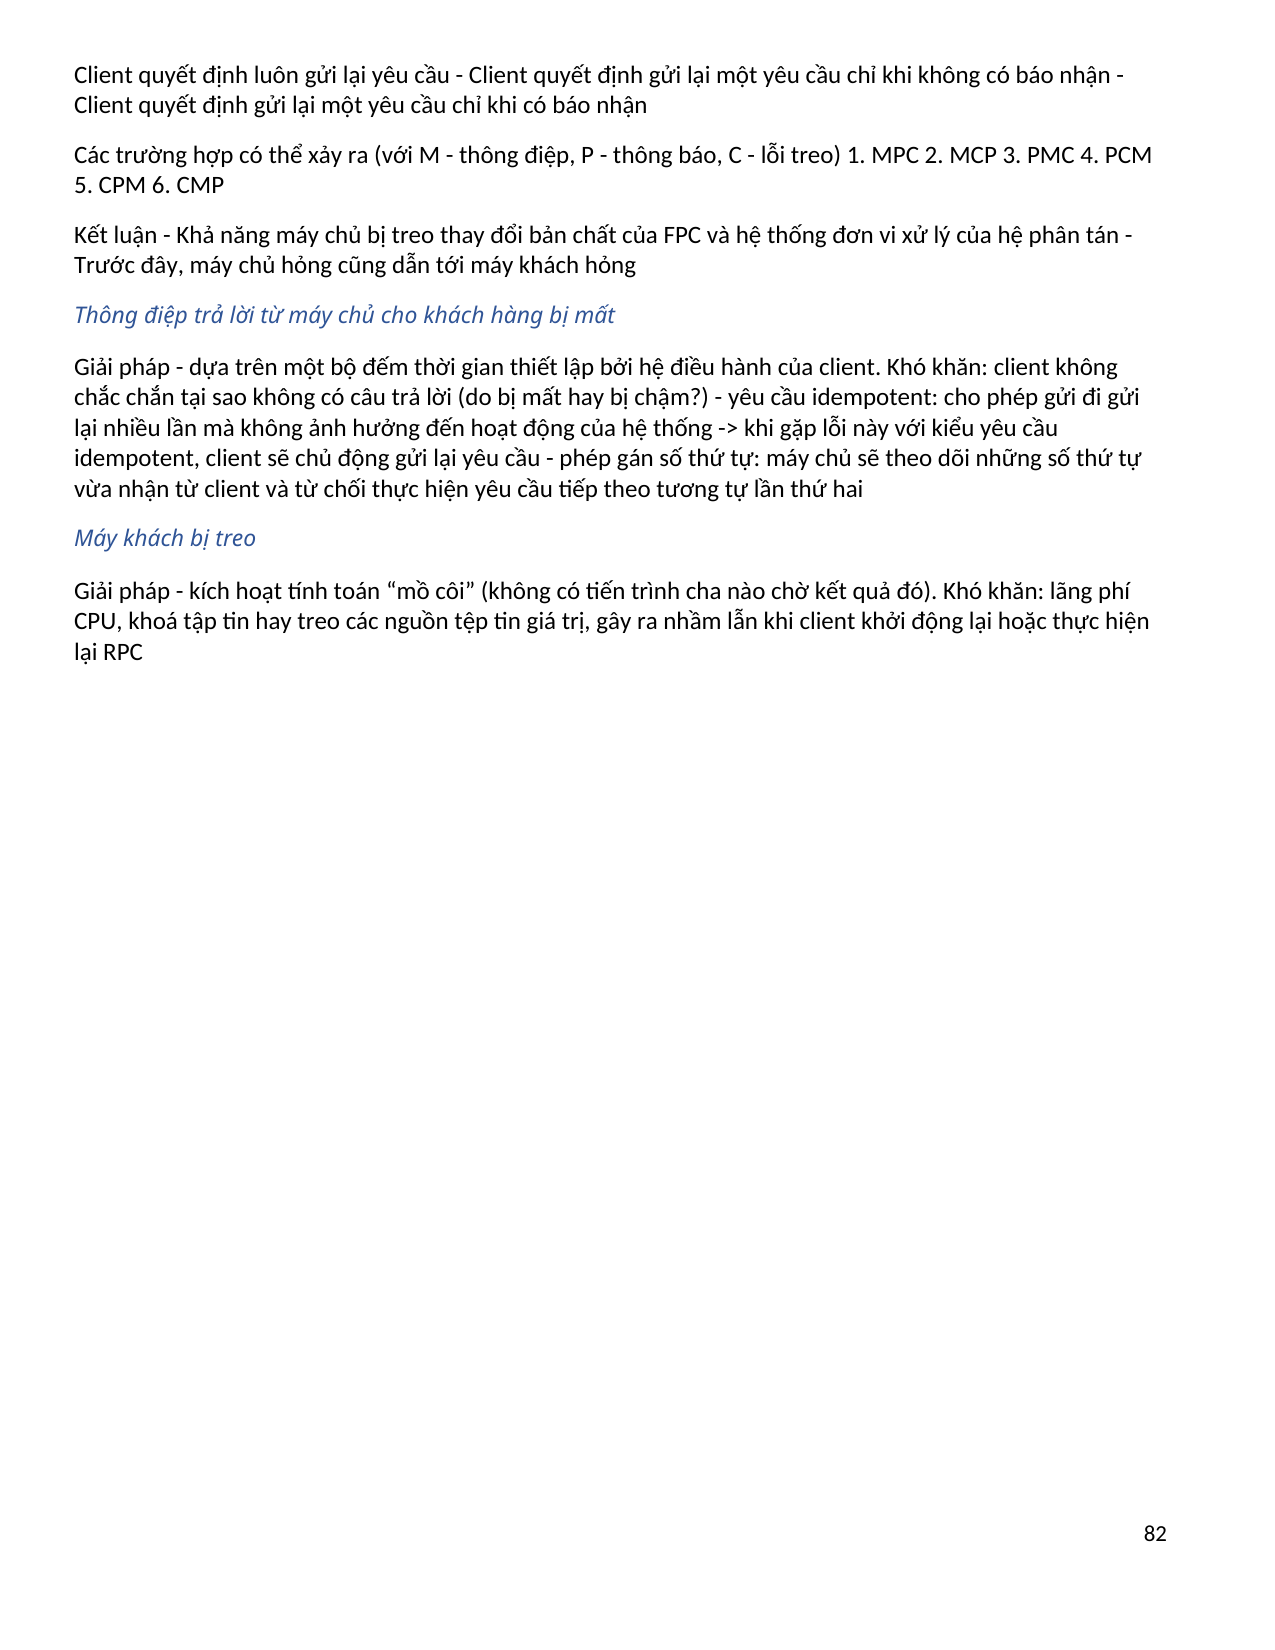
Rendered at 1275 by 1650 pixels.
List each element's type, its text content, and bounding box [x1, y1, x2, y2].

text Giải pháp - dựa trên một bộ đếm thời gian thiết lập bởi hệ điều hành của client. Khó khăn: client không chắc chắn tại sao không có câu trả lời (do bị mất hay bị chậm?) - yêu cầu idempotent: cho phép gửi đi gửi lại nhiều lần mà không ảnh hưởng đến hoạt động của hệ thống -> khi gặp lỗi này với kiểu yêu cầu idempotent, client sẽ chủ động gửi lại yêu cầu - phép gán số thứ tự: máy chủ sẽ theo dõi những số thứ tự vừa nhận từ client và từ chối thực hiện yêu cầu tiếp theo tương tự lần thứ hai [74, 351, 1167, 504]
text Giải pháp - kích hoạt tính toán “mồ côi” (không có tiến trình cha nào chờ kết quả đó). Khó khăn: lãng phí CPU, khoá tập tin hay treo các nguồn tệp tin giá trị, gây ra nhầm lẫn khi client khởi động lại hoặc thực hiện lại RPC [74, 575, 1167, 666]
subtitle Máy khách bị treo [74, 522, 1167, 554]
text Kết luận - Khả năng máy chủ bị treo thay đổi bản chất của FPC và hệ thống đơn vi xử lý của hệ phân tán - Trước đây, máy chủ hỏng cũng dẫn tới máy khách hỏng [74, 219, 1167, 280]
subtitle Thông điệp trả lời từ máy chủ cho khách hàng bị mất [74, 298, 1167, 330]
text Các trường hợp có thể xảy ra (với M - thông điệp, P - thông báo, C - lỗi treo) 1. MPC 2. MCP 3. PMC 4. PCM 5. CPM 6. CMP [74, 139, 1167, 200]
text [74, 59, 1167, 120]
